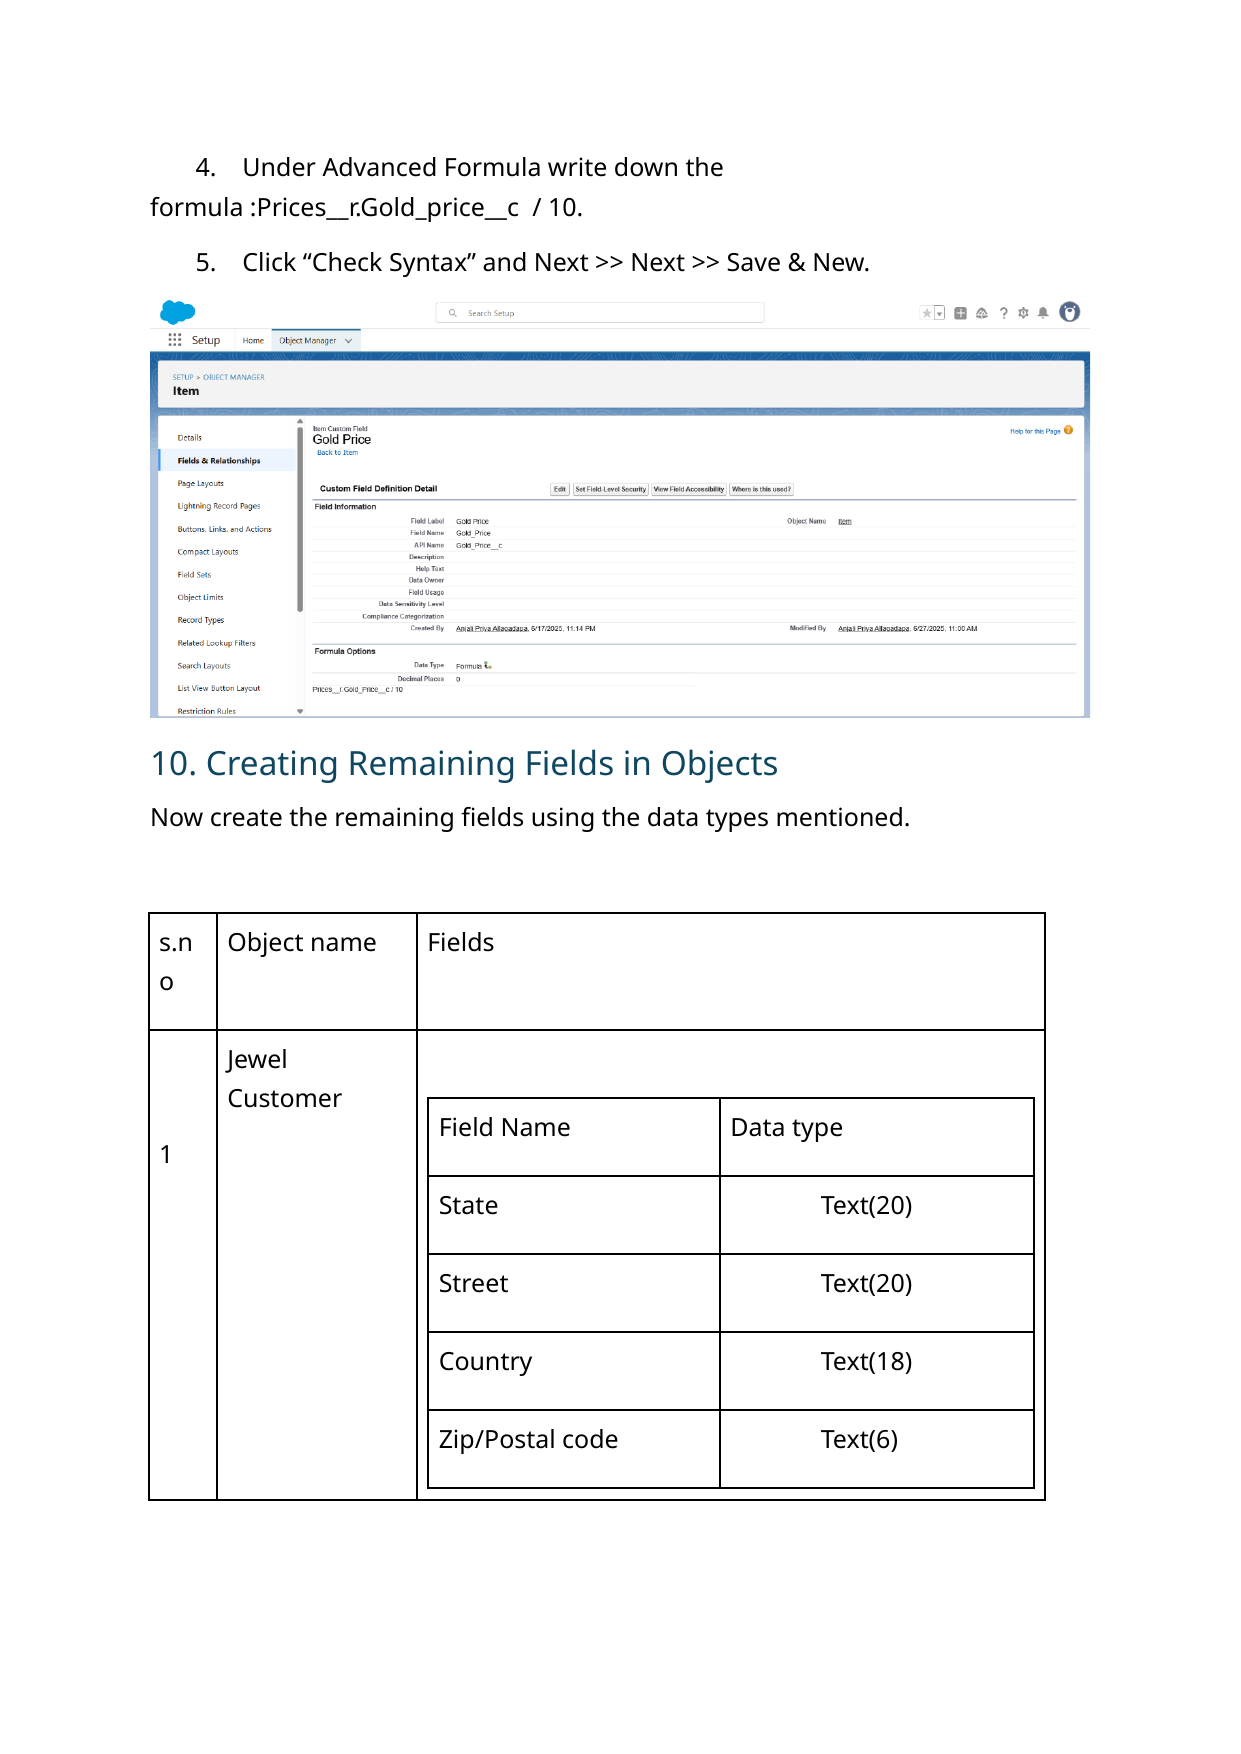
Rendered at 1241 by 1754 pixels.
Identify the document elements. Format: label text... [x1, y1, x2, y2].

text 5. Click “Check Syntax” and Next >> Next >> Save & New. [150, 245, 1090, 279]
table_header Object name [218, 914, 416, 1029]
text Now create the remaining fields using the data types mentioned. [150, 800, 1090, 834]
table_cell 1 [150, 1031, 216, 1499]
table_header Fields [418, 914, 1044, 1029]
subtitle 10. Creating Remaining Fields in Objects [150, 739, 1090, 785]
table_header s.no [150, 914, 216, 1029]
table_cell Jewel Customer [218, 1031, 416, 1499]
text 4. Under Advanced Formula write down the formula :Prices__r.Gold_price__c / 10. [150, 150, 1090, 223]
table_cell [418, 1031, 1044, 1499]
picture [150, 300, 1091, 718]
